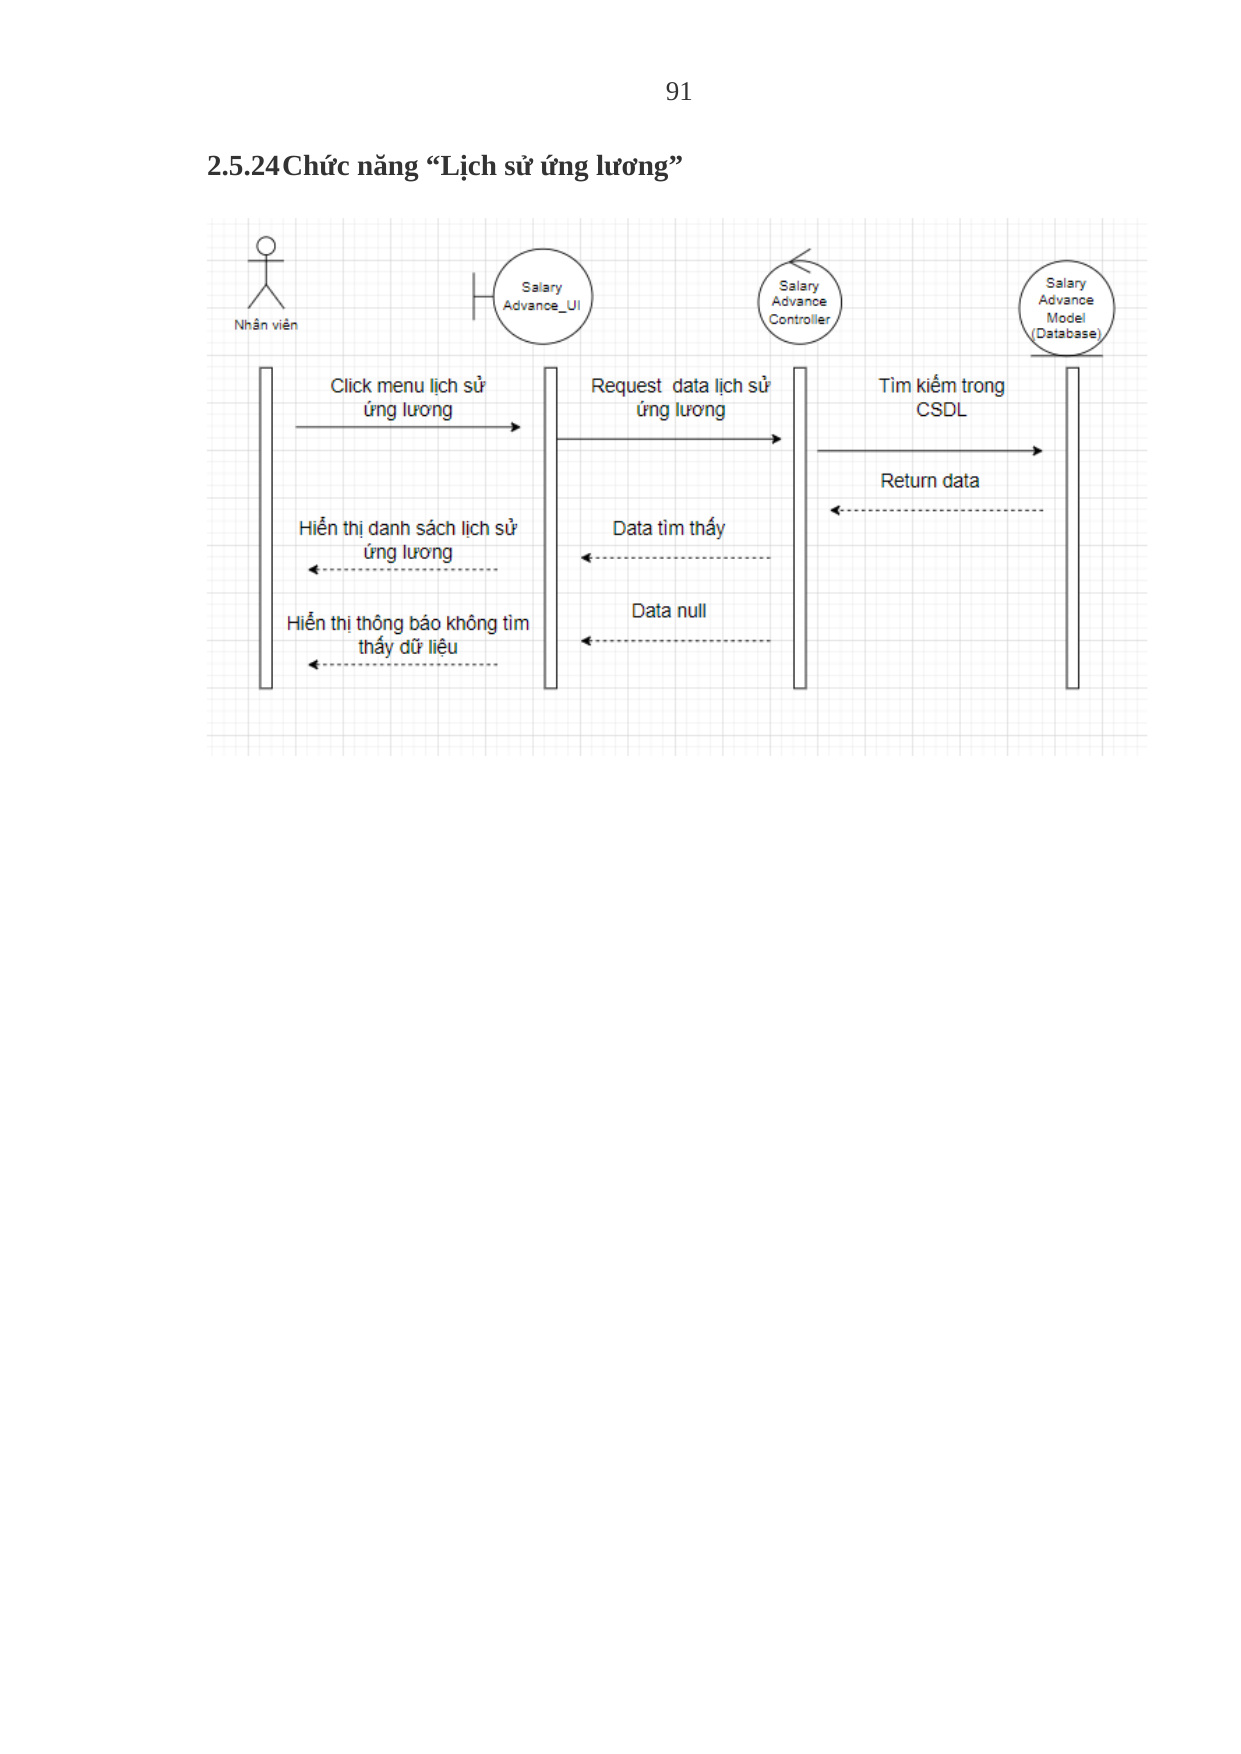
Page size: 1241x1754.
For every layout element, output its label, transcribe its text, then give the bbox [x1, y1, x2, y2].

subtitle Chức năng “Lịch sử ứng lương” [207, 148, 1152, 181]
picture [206, 218, 1148, 756]
